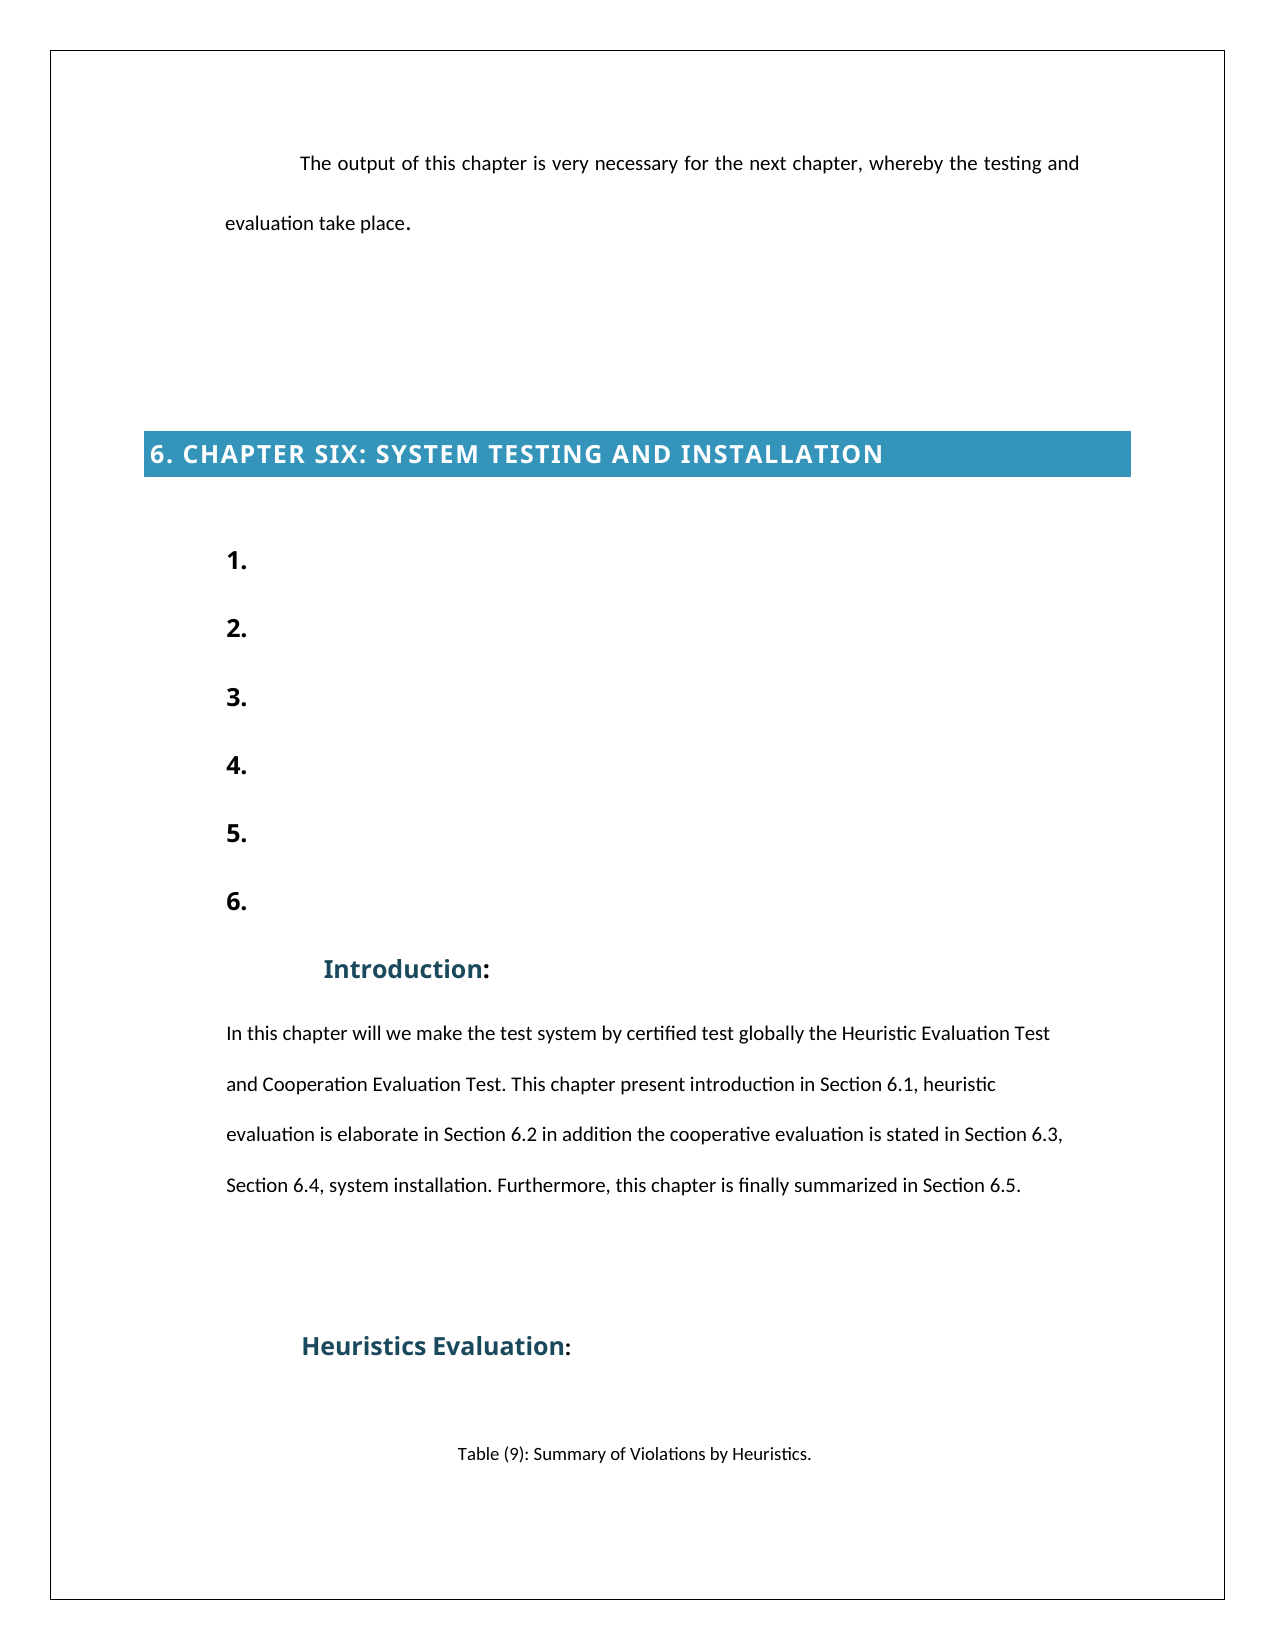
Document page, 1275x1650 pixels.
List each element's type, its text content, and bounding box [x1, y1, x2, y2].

subtitle 6. Chapter Six: System Testing and Installation [150, 437, 1125, 471]
list Table (9): Summary of Violations by Heuristics. [188, 1442, 1081, 1465]
list In this chapter will we make the test system by certified test globally the Heuristic Evaluation Test and Cooperation Evaluation Test. This chapter present introduction in Section 6.1, heuristic evaluation is elaborate in Section 6.2 in addition the cooperative evaluation is stated in Section 6.3, Section 6.4, system installation. Furthermore, this chapter is finally summarized in Section 6.5. [226, 1020, 1081, 1198]
text The output of this chapter is very necessary for the next chapter, whereby the testing and evaluation take place. [225, 150, 1081, 236]
list Introduction: [226, 952, 1081, 986]
list Heuristics Evaluation: [301, 1328, 1081, 1362]
